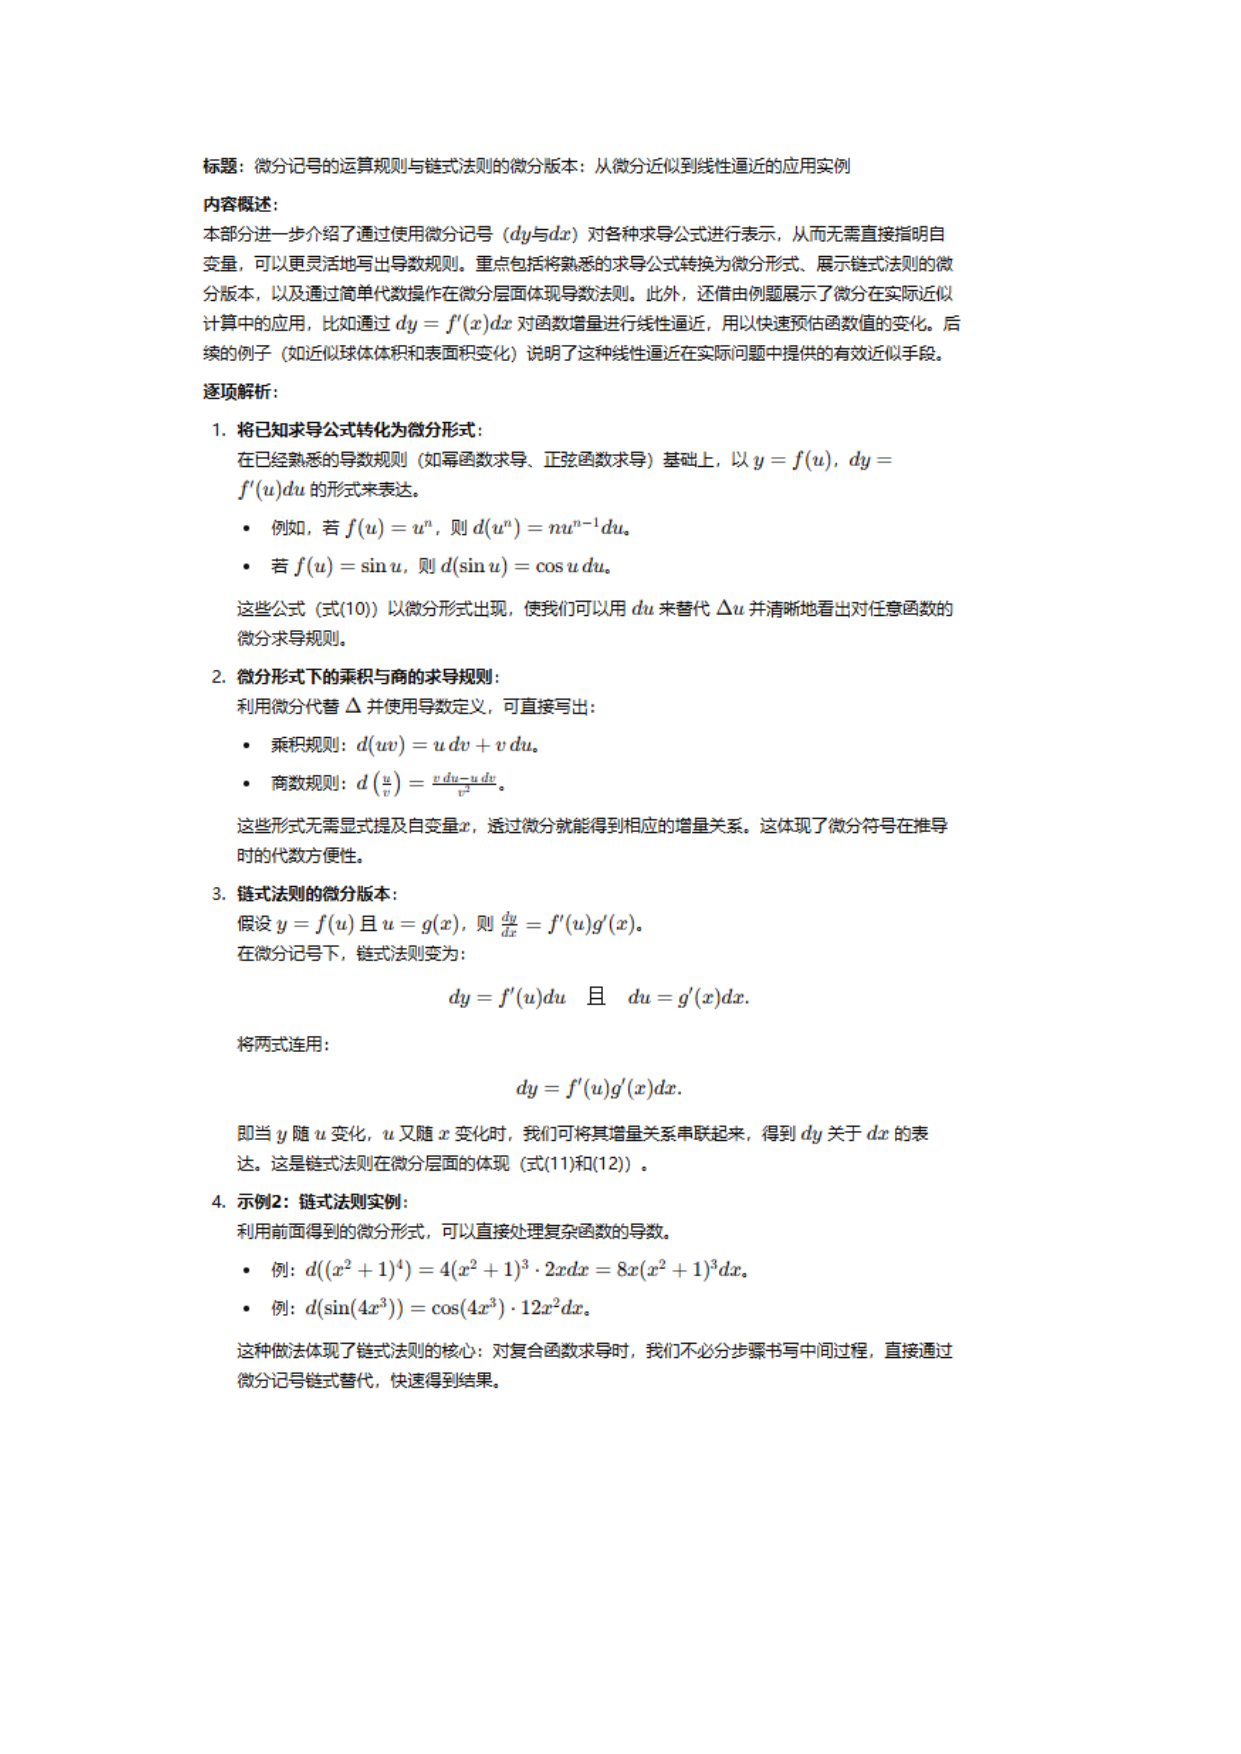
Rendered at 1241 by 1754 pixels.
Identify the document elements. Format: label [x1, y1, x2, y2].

picture [187, 152, 1053, 1401]
